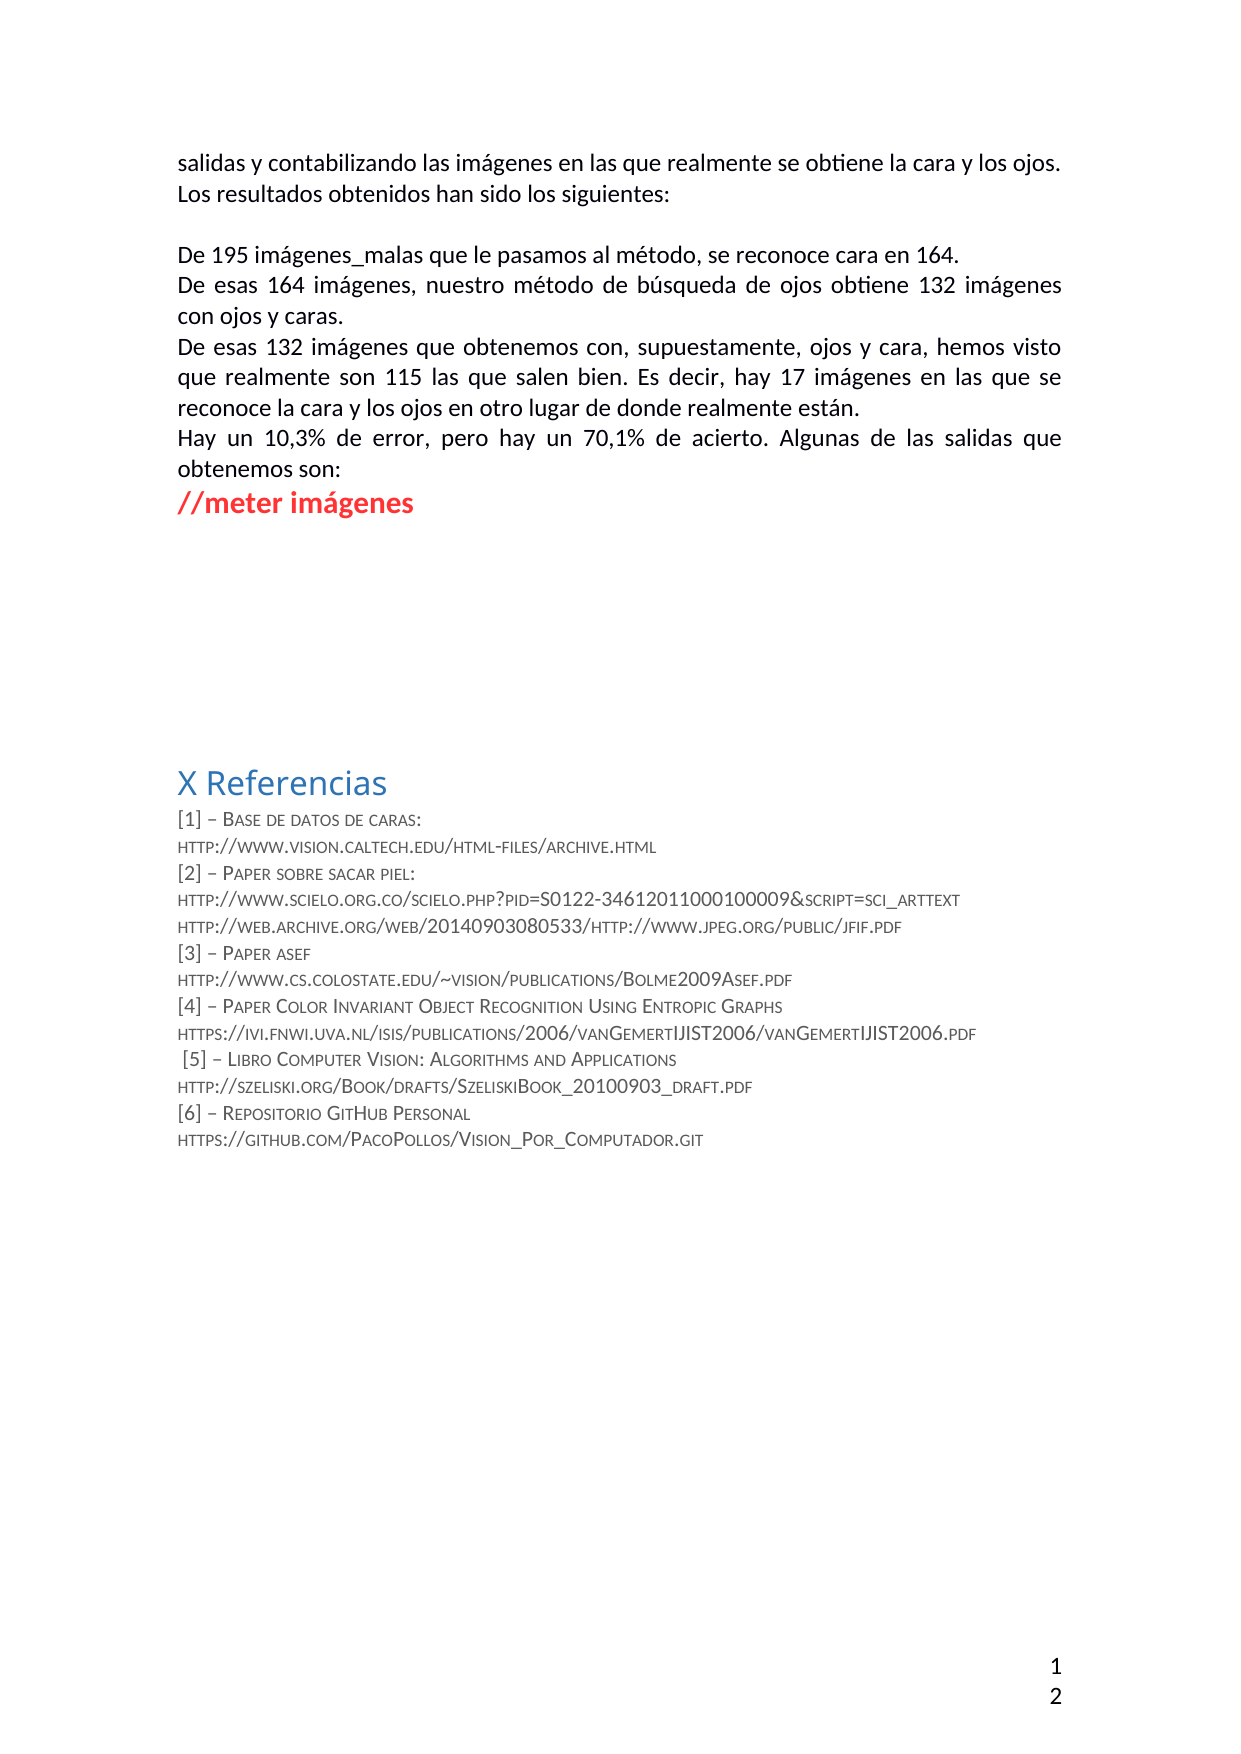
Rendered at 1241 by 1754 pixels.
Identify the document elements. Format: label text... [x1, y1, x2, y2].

text [4] – Paper Color Invariant Object Recognition Using Entropic Graphs [177, 992, 1063, 1019]
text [177, 148, 1063, 209]
text [2] – Paper sobre sacar piel: [177, 859, 1063, 886]
text De 195 imágenes_malas que le pasamos al método, se reconoce cara en 164. [177, 239, 1063, 270]
text X Referencias [177, 760, 1063, 806]
text [3] – Paper asef [177, 939, 1063, 966]
text [5] – Libro Computer Vision: Algorithms and Applications [177, 1046, 1063, 1072]
text http://www.cs.colostate.edu/~vision/publications/Bolme2009Asef.pdf [177, 966, 1063, 992]
text De esas 164 imágenes, nuestro método de búsqueda de ojos obtiene 132 imágenes con ojos y caras. [177, 270, 1063, 331]
text Hay un 10,3% de error, pero hay un 70,1% de acierto. Algunas de las salidas que obtenemos son: [177, 422, 1063, 483]
text De esas 132 imágenes que obtenemos con, supuestamente, ojos y cara, hemos visto que realmente son 115 las que salen bien. Es decir, hay 17 imágenes en las que se reconoce la cara y los ojos en otro lugar de donde realmente están. [177, 331, 1063, 422]
text https://ivi.fnwi.uva.nl/isis/publications/2006/vanGemertIJIST2006/vanGemertIJIST2006.pdf [177, 1019, 1063, 1046]
text http://szeliski.org/Book/drafts/SzeliskiBook_20100903_draft.pdf [177, 1072, 1063, 1099]
text http://www.vision.caltech.edu/html-files/archive.html [177, 832, 1063, 859]
text [1] – Base de datos de caras: [177, 806, 1063, 832]
text https://github.com/PacoPollos/Vision_Por_Computador.git [177, 1126, 1063, 1152]
text [6] – Repositorio GitHub Personal [177, 1099, 1063, 1126]
text http://www.scielo.org.co/scielo.php?pid=S0122-34612011000100009&script=sci_arttext [177, 886, 1063, 912]
text http://web.archive.org/web/20140903080533/http://www.jpeg.org/public/jfif.pdf [177, 912, 1063, 939]
text //meter imágenes [177, 483, 1063, 521]
